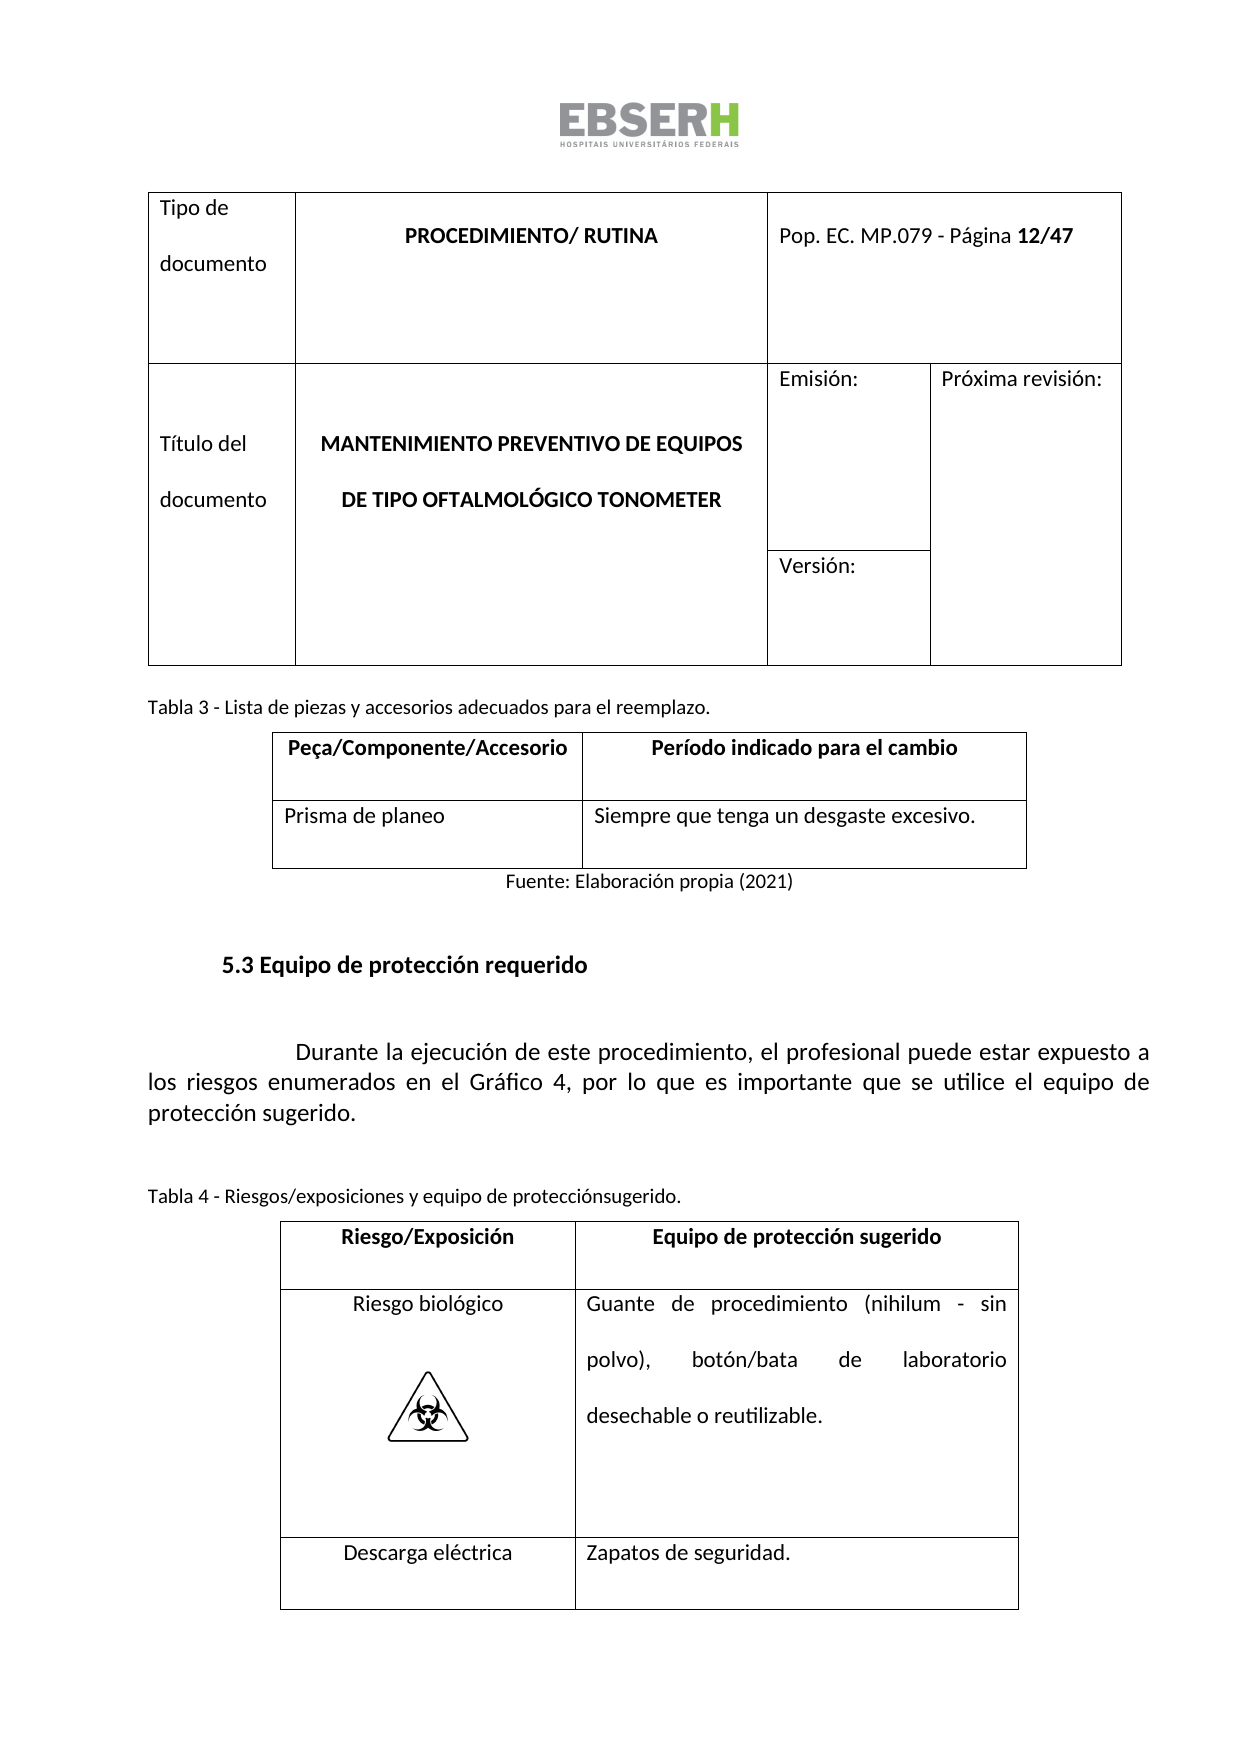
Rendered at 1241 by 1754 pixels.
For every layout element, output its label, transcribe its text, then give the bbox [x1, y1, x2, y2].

table_cell Prisma de planeo [273, 801, 582, 868]
picture [558, 101, 741, 147]
table_cell Zapatos de seguridad. [576, 1538, 1018, 1609]
text Tabla 4 - Riesgos/exposiciones y equipo de protecciónsugerido. [148, 1183, 1152, 1208]
text Tabla 3 - Lista de piezas y accesorios adecuados para el reemplazo. [148, 694, 1152, 719]
table_header Riesgo/Exposición [281, 1222, 575, 1288]
table_cell Siempre que tenga un desgaste excesivo. [583, 801, 1026, 868]
table_cell Riesgo biológico [281, 1290, 575, 1537]
subtitle 5.3 Equipo de protección requerido [148, 950, 1152, 980]
text Durante la ejecución de este procedimiento, el profesional puede estar expuesto a los riesgos enumerados en el Gráfico 4, por lo que es importante que se utilice el equipo de protección sugerido. [148, 1036, 1152, 1127]
table_header Peça/Componente/Accesorio [273, 733, 582, 800]
table_cell Descarga eléctrica [281, 1538, 575, 1609]
table_cell Guante de procedimiento (nihilum - sin polvo), botón/bata de laboratorio desechable o reutilizable. [576, 1290, 1018, 1537]
table_header Período indicado para el cambio [583, 733, 1026, 800]
picture [383, 1362, 473, 1451]
table_header Equipo de protección sugerido [576, 1222, 1018, 1288]
text Fuente: Elaboración propia (2021) [148, 869, 1152, 894]
